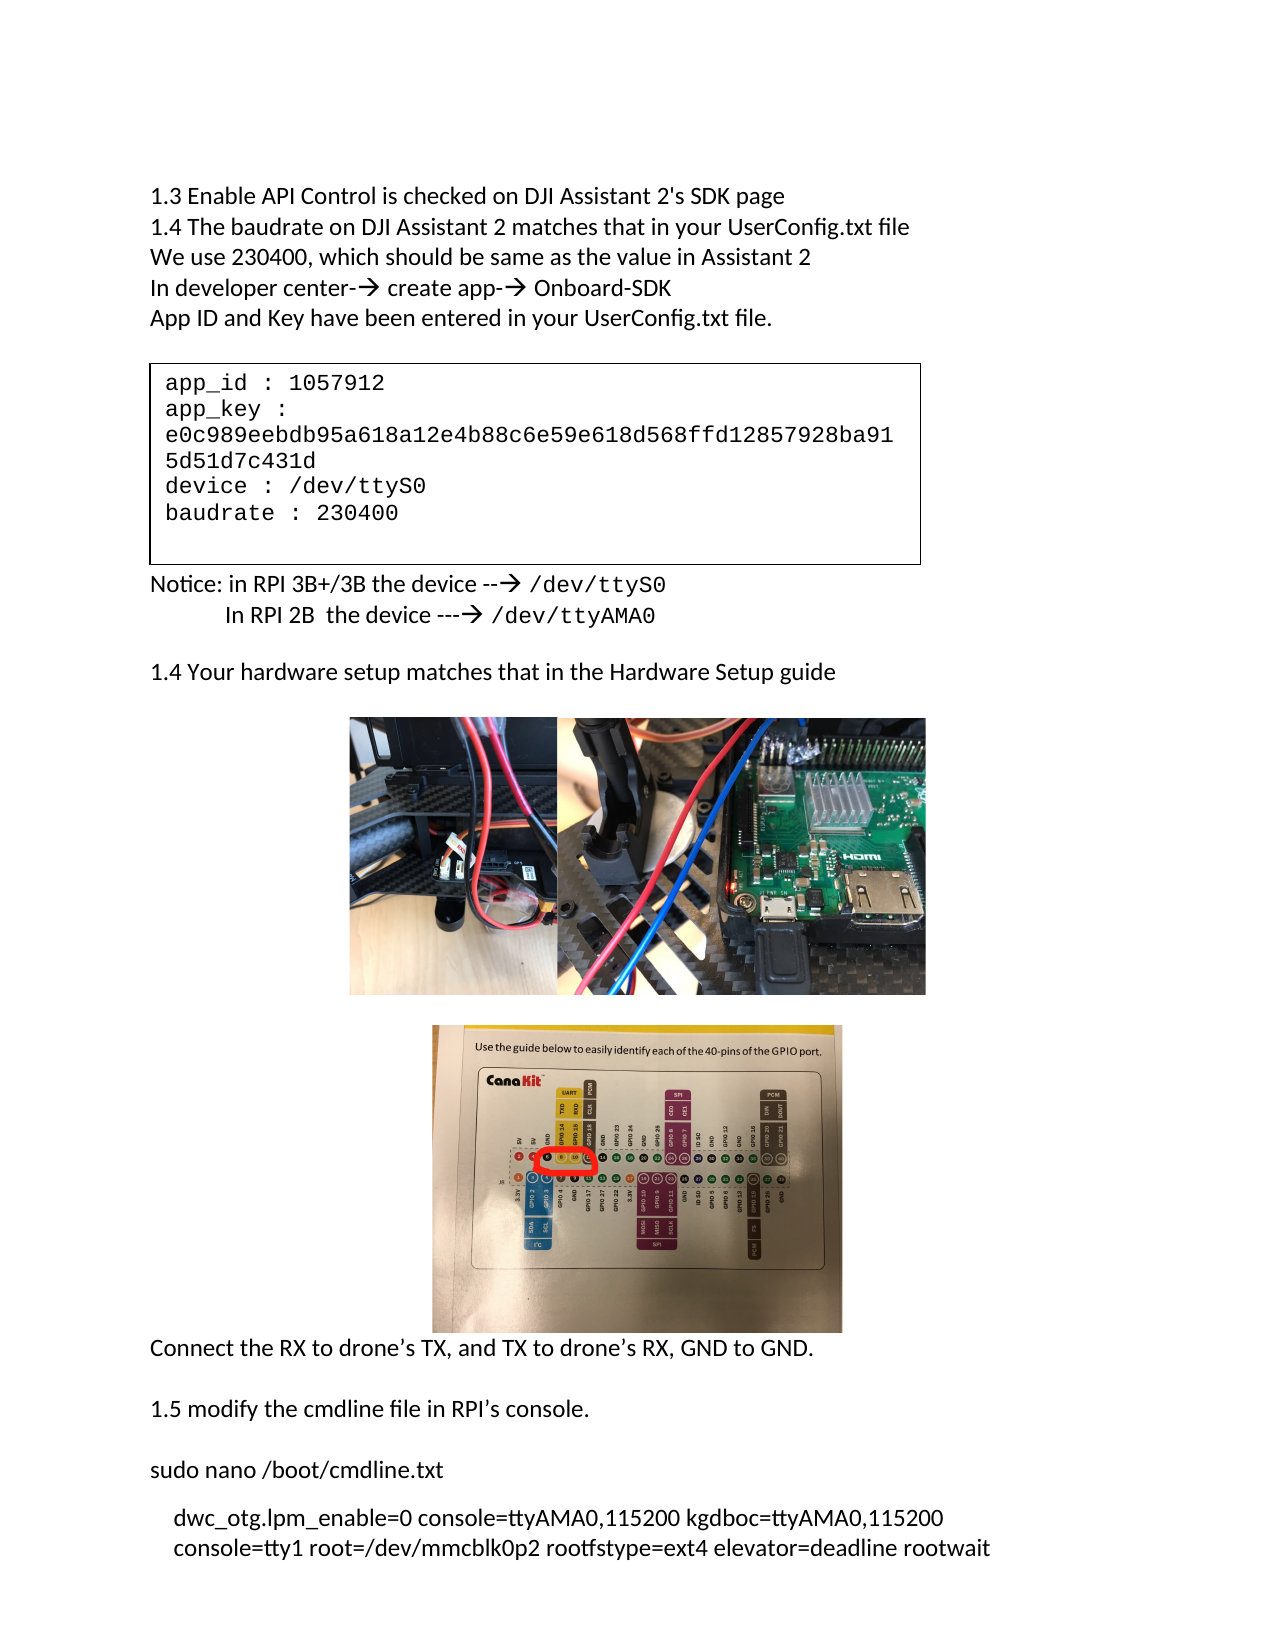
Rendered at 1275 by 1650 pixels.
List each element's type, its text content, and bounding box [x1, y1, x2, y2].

text App ID and Key have been entered in your UserConfig.txt file. [150, 303, 1125, 333]
text In RPI 2B the device --- /dev/ttyAMA0 [150, 599, 1125, 631]
text 1.5 modify the cmdline file in RPI’s console. [150, 1393, 1125, 1424]
picture [349, 717, 926, 995]
text In developer center- create app- Onboard-SDK [150, 272, 1125, 303]
text Connect the RX to drone’s TX, and TX to drone’s RX, GND to GND. [150, 1332, 1125, 1363]
text 1.3 Enable API Control is checked on DJI Assistant 2's SDK page [150, 181, 1125, 211]
text 1.4 The baudrate on DJI Assistant 2 matches that in your UserConfig.txt file [150, 211, 1125, 242]
picture [432, 1025, 843, 1333]
text 1.4 Your hardware setup matches that in the Hardware Setup guide [150, 656, 1125, 687]
text sudo nano /boot/cmdline.txt [150, 1454, 1125, 1485]
text Notice: in RPI 3B+/3B the device -- /dev/ttyS0 [150, 568, 1125, 599]
text We use 230400, which should be same as the value in Assistant 2 [150, 242, 1125, 272]
